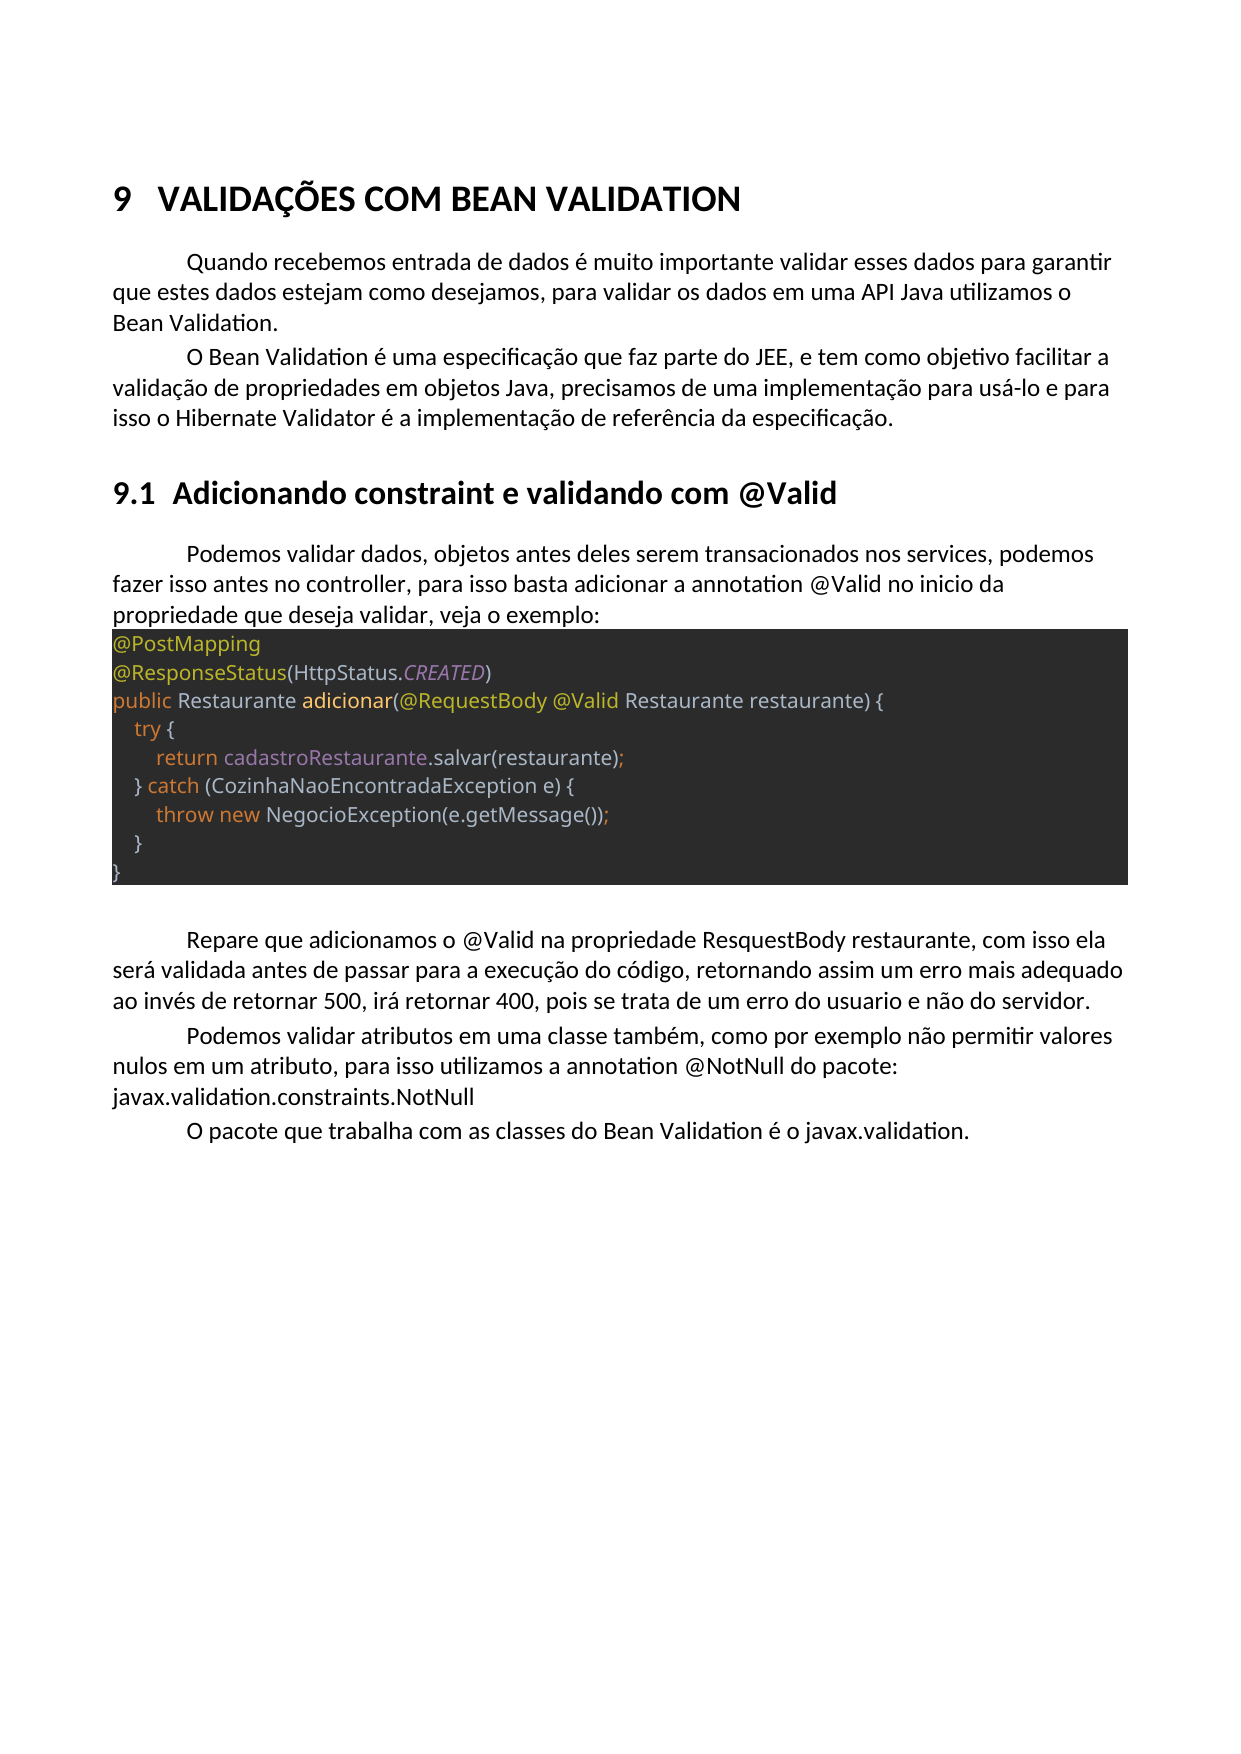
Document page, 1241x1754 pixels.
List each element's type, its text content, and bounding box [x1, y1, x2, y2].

subtitle Adicionando constraint e validando com @Valid [112, 472, 1128, 513]
text @PostMapping @ResponseStatus(HttpStatus.CREATED) public Restaurante adicionar(@RequestBody @Valid Restaurante restaurante) { try { return cadastroRestaurante.salvar(restaurante); } catch (CozinhaNaoEncontradaException e) { throw new NegocioException(e.getMessage()); } } [112, 629, 1128, 885]
text Repare que adicionamos o @Valid na propriedade ResquestBody restaurante, com isso ela será validada antes de passar para a execução do código, retornando assim um erro mais adequado ao invés de retornar 500, irá retornar 400, pois se trata de um erro do usuario e não do servidor. [112, 924, 1128, 1016]
text O pacote que trabalha com as classes do Bean Validation é o javax.validation. [112, 1116, 1128, 1146]
text Podemos validar dados, objetos antes deles serem transacionados nos services, podemos fazer isso antes no controller, para isso basta adicionar a annotation @Valid no inicio da propriedade que deseja validar, veja o exemplo: [112, 538, 1128, 629]
text O Bean Validation é uma especificação que faz parte do JEE, e tem como objetivo facilitar a validação de propriedades em objetos Java, precisamos de uma implementação para usá-lo e para isso o Hibernate Validator é a implementação de referência da especificação. [112, 342, 1128, 433]
text Podemos validar atributos em uma classe também, como por exemplo não permitir valores nulos em um atributo, para isso utilizamos a annotation @NotNull do pacote: javax.validation.constraints.NotNull [112, 1020, 1128, 1111]
text Quando recebemos entrada de dados é muito importante validar esses dados para garantir que estes dados estejam como desejamos, para validar os dados em uma API Java utilizamos o Bean Validation. [112, 246, 1128, 337]
subtitle VALIDAÇÕES COM BEAN VALIDATION [112, 175, 1128, 221]
